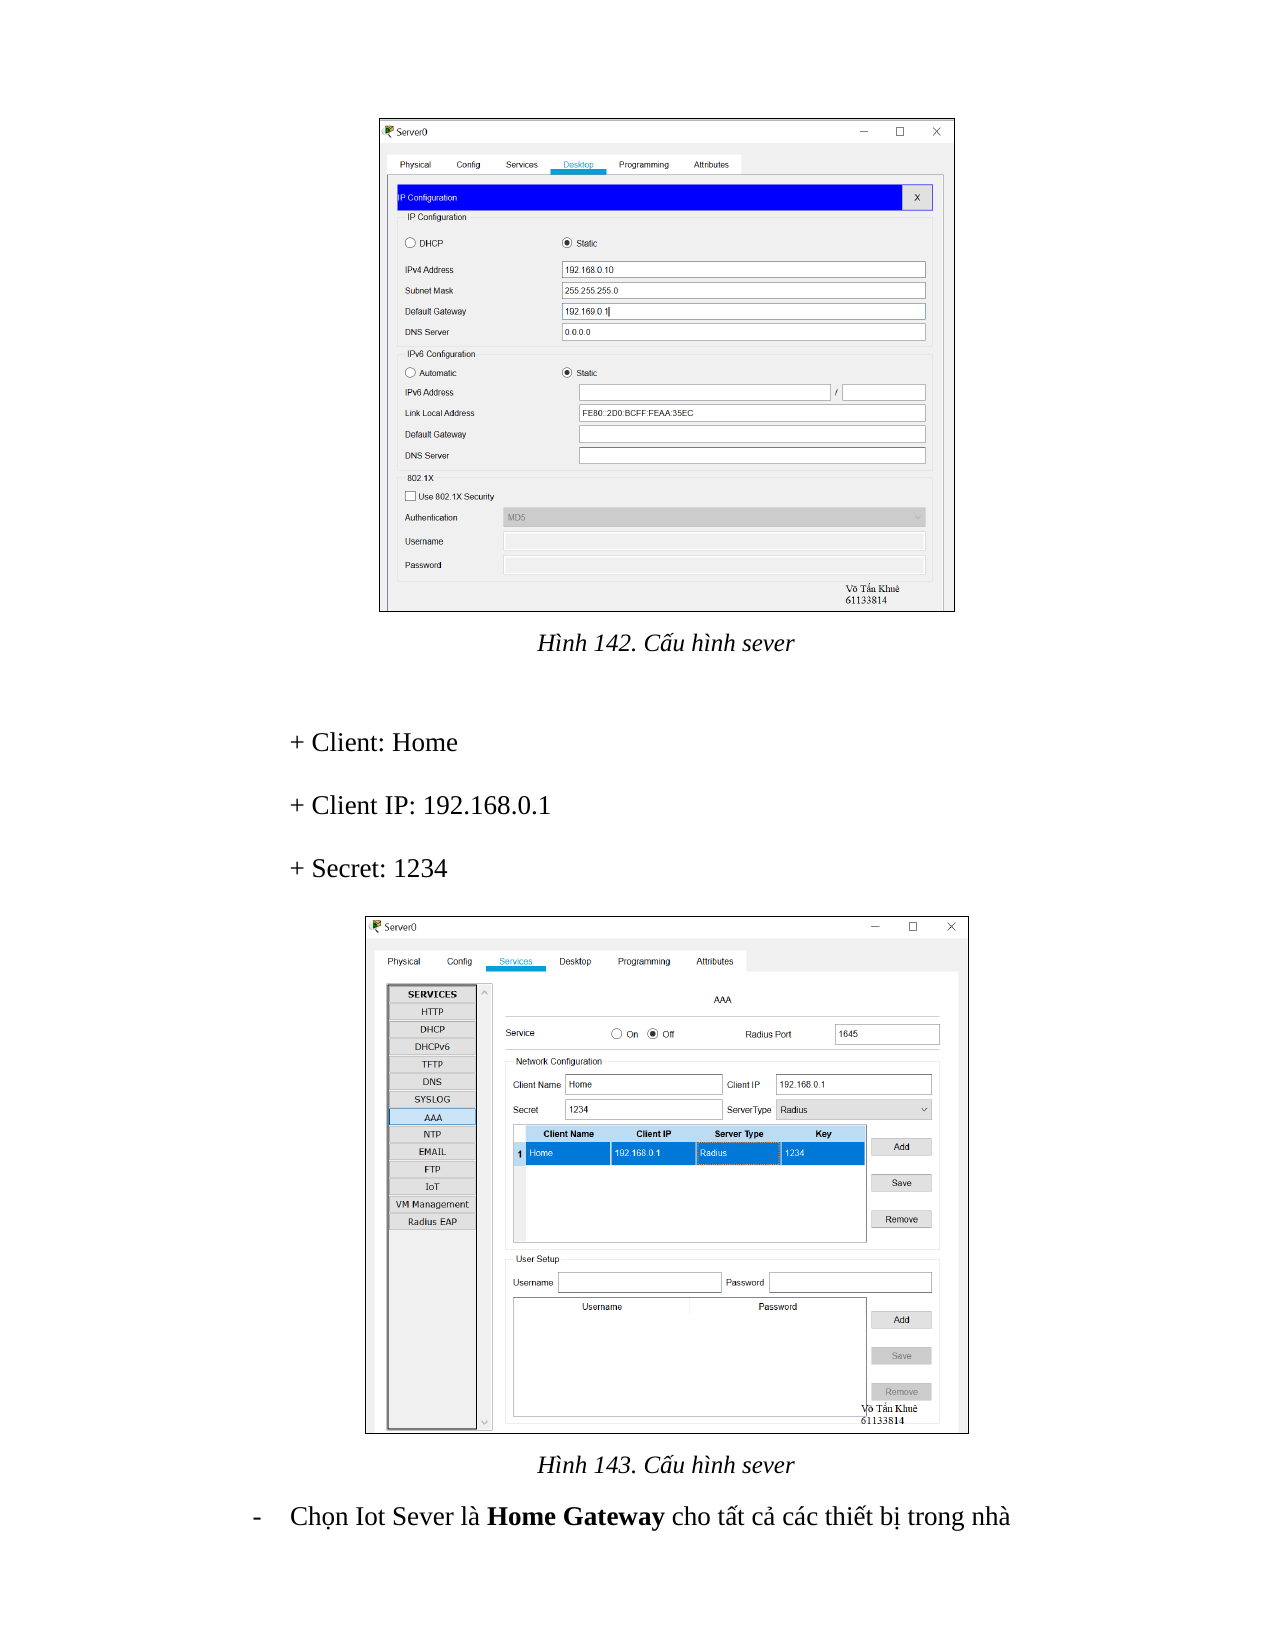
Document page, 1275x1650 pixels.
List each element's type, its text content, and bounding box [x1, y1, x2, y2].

text Hình 143. Cấu hình sever [177, 1451, 1157, 1479]
picture [380, 119, 954, 611]
text + Client IP: 192.168.0.1 [289, 789, 1157, 820]
text Hình 142. Cấu hình sever [177, 628, 1157, 657]
text + Secret: 1234 [289, 852, 1157, 884]
text Chọn Iot Sever là Home Gateway cho tất cả các thiết bị trong nhà [252, 1500, 1157, 1531]
text + Client: Home [289, 726, 1157, 757]
picture [366, 917, 968, 1433]
